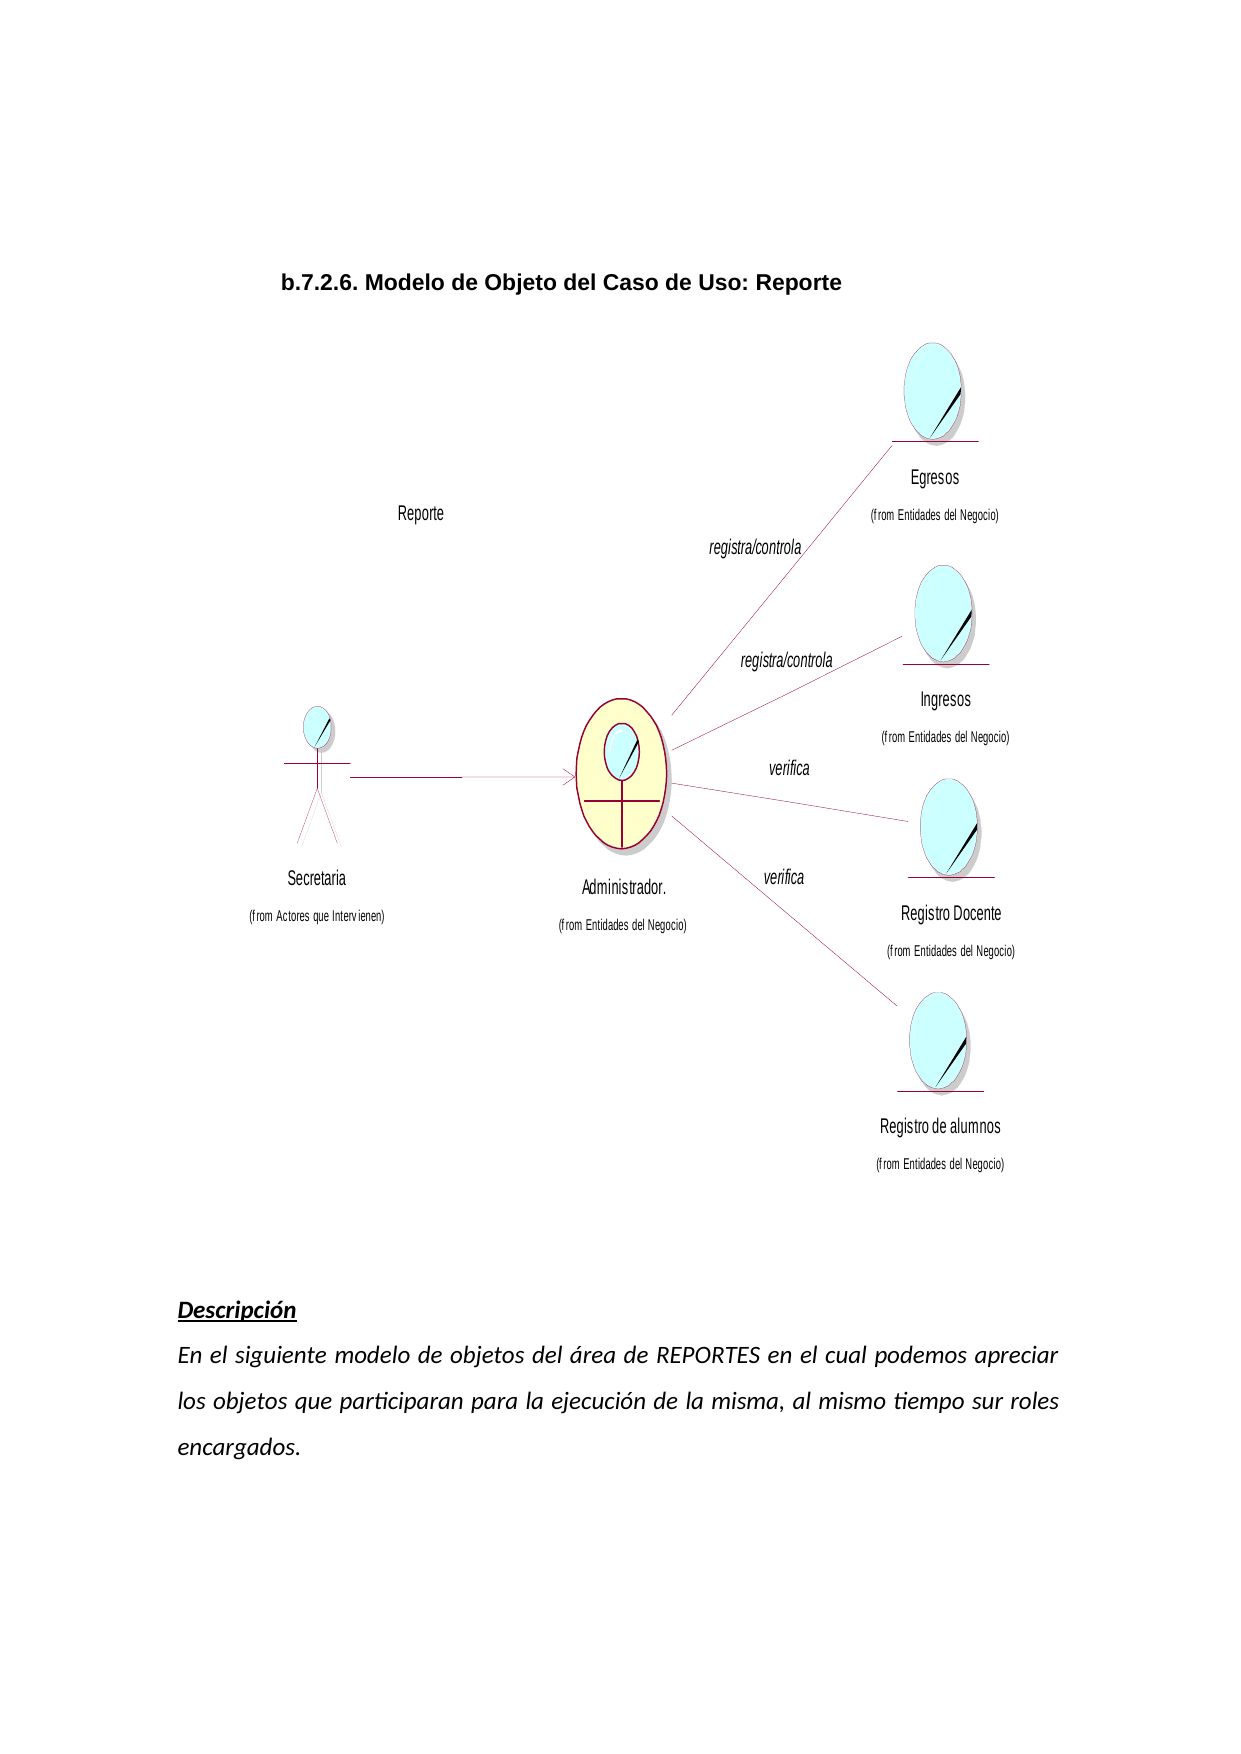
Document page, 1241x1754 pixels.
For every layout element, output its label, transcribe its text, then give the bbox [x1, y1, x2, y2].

subtitle b.7.2.6. Modelo de Objeto del Caso de Uso: Reporte [281, 269, 1063, 296]
text En el siguiente modelo de objetos del área de REPORTES en el cual podemos apreciar los objetos que participaran para la ejecución de la misma, al mismo tiempo sur roles encargados. [177, 1339, 1063, 1461]
text Descripción [177, 1294, 1063, 1324]
